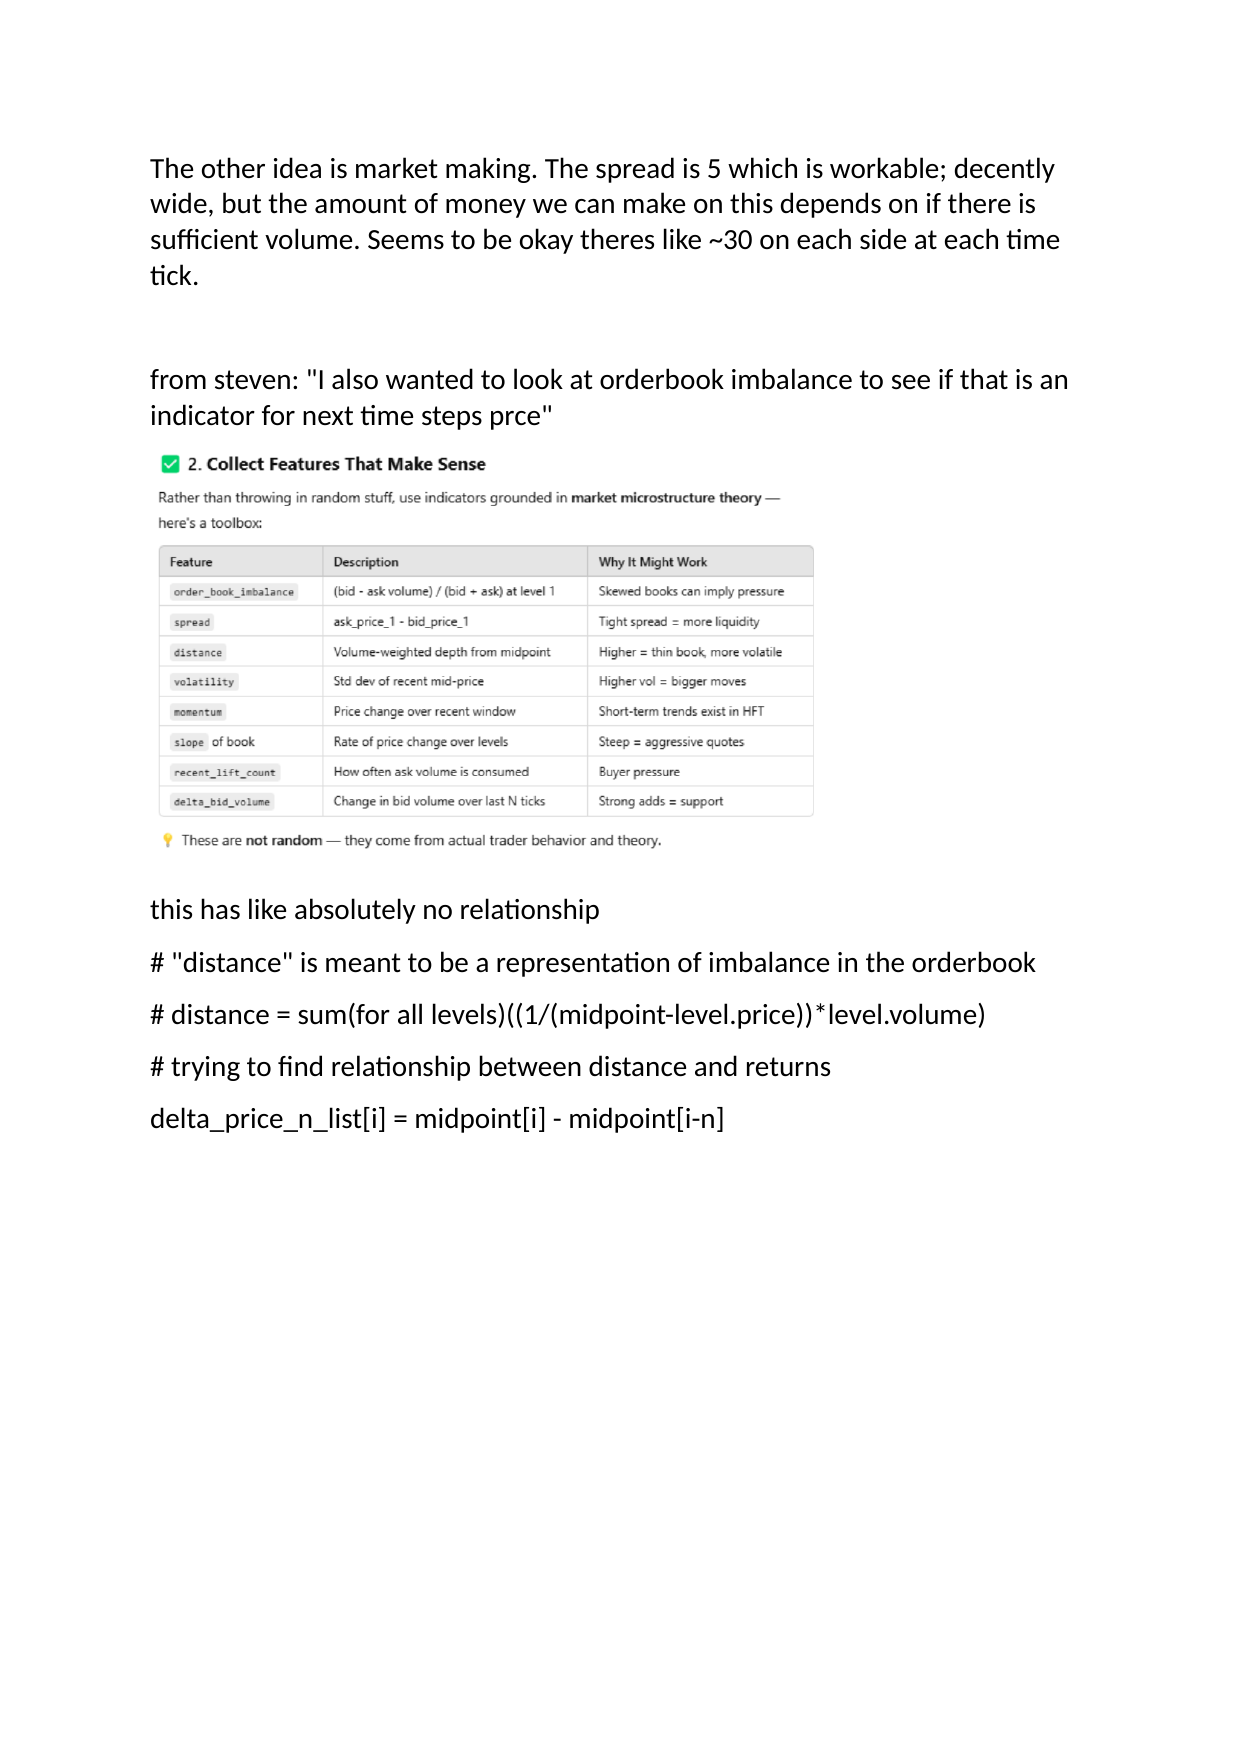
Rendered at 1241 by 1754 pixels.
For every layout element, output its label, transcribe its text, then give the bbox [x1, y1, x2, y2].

text # distance = sum(for all levels)((1/(midpoint-level.price))*level.volume) [150, 996, 1090, 1032]
text # "distance" is meant to be a representation of imbalance in the orderbook [150, 944, 1090, 979]
text # trying to find relationship between distance and returns [150, 1048, 1090, 1084]
text delta_price_n_list[i] = midpoint[i] - midpoint[i-n] [150, 1101, 1090, 1136]
text this has like absolutely no relationship [150, 891, 1090, 927]
text The other idea is market making. The spread is 5 which is workable; decently wide, but the amount of money we can make on this depends on if there is sufficient volume. Seems to be okay theres like ~30 on each side at each time tick. [150, 150, 1090, 292]
text from steven: "I also wanted to look at orderbook imbalance to see if that is an indicator for next time steps prce" [150, 361, 1090, 433]
